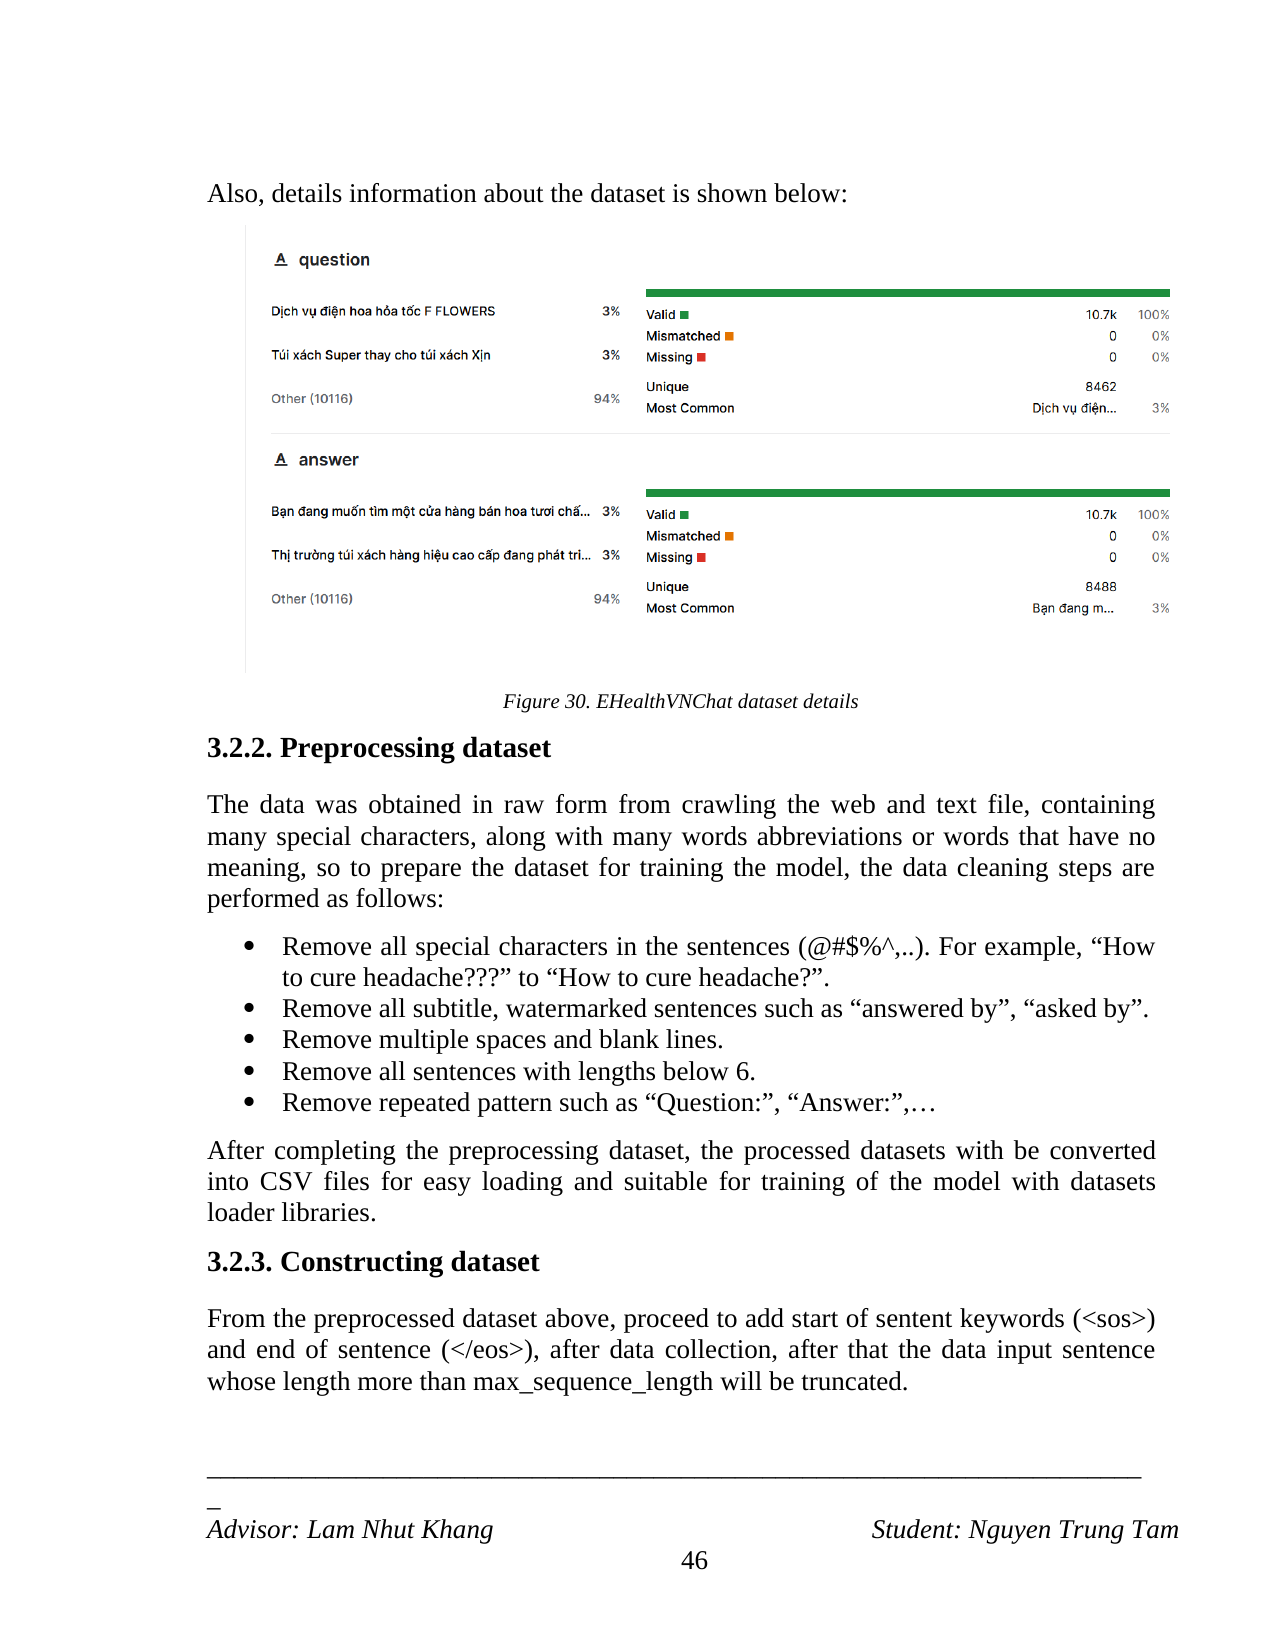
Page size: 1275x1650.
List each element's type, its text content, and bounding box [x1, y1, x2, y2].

list Remove all special characters in the sentences (@#$%^,..). For example, “How to cure headache???” to “How to cure headache?”. [244, 930, 1157, 992]
subtitle Preprocessing dataset [207, 730, 1157, 763]
list Remove all subtitle, watermarked sentences such as “answered by”, “asked by”. [244, 992, 1157, 1023]
text Also, details information about the dataset is shown below: [207, 177, 1157, 208]
picture [244, 225, 1195, 673]
text After completing the preprocessing dataset, the processed datasets with be converted into CSV files for easy loading and suitable for training of the model with datasets loader libraries. [207, 1134, 1157, 1227]
subtitle Constructing dataset [207, 1244, 1157, 1277]
text From the preprocessed dataset above, proceed to add start of sentent keywords (<sos>) and end of sentence (</eos>), after data collection, after that the data input sentence whose length more than max_sequence_length will be truncated. [207, 1302, 1157, 1396]
list Remove multiple spaces and blank lines. [244, 1023, 1157, 1054]
list Remove repeated pattern such as “Question:”, “Answer:”,… [244, 1086, 1157, 1117]
text The data was obtained in raw form from crawling the web and text file, containing many special characters, along with many words abbreviations or words that have no meaning, so to prepare the dataset for training the model, the data cleaning steps are performed as follows: [207, 788, 1157, 913]
list Remove all sentences with lengths below 6. [244, 1054, 1157, 1086]
